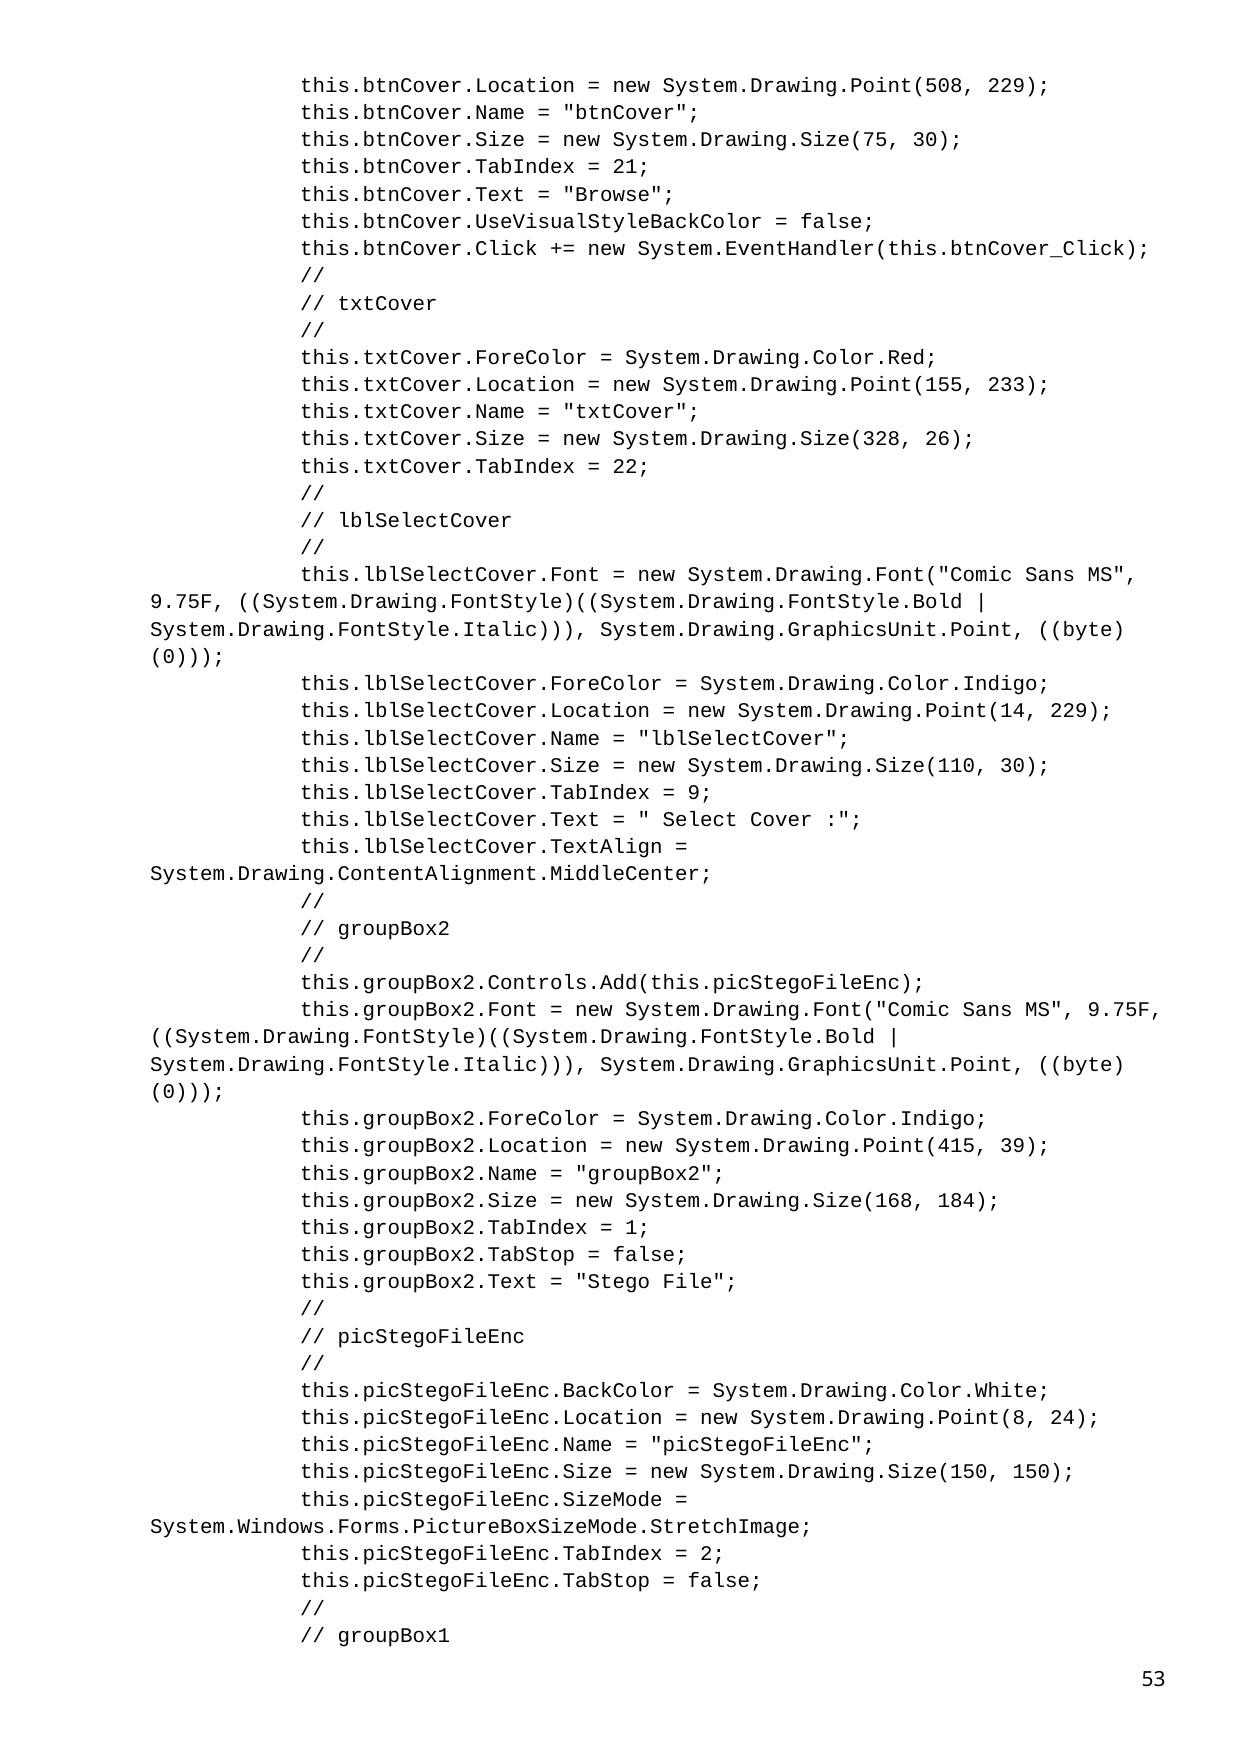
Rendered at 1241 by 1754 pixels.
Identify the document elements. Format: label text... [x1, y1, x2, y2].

text this.txtCover.TabIndex = 22; [150, 456, 1165, 479]
text // [150, 1353, 1165, 1376]
text this.groupBox2.TabIndex = 1; [150, 1217, 1165, 1241]
text this.lblSelectCover.Location = new System.Drawing.Point(14, 229); [150, 700, 1165, 724]
text this.groupBox2.Location = new System.Drawing.Point(415, 39); [150, 1135, 1165, 1159]
text // [150, 1298, 1165, 1322]
text this.picStegoFileEnc.Size = new System.Drawing.Size(150, 150); [150, 1462, 1165, 1485]
text this.picStegoFileEnc.TabIndex = 2; [150, 1543, 1165, 1567]
text this.groupBox2.ForeColor = System.Drawing.Color.Indigo; [150, 1108, 1165, 1132]
text // [150, 1597, 1165, 1621]
text this.txtCover.Size = new System.Drawing.Size(328, 26); [150, 428, 1165, 452]
text this.lblSelectCover.TextAlign = System.Drawing.ContentAlignment.MiddleCenter; [150, 836, 1165, 887]
text // groupBox1 [150, 1625, 1165, 1648]
text // [150, 945, 1165, 969]
text this.btnCover.Click += new System.EventHandler(this.btnCover_Click); [150, 238, 1165, 262]
text this.picStegoFileEnc.SizeMode = System.Windows.Forms.PictureBoxSizeMode.StretchImage; [150, 1489, 1165, 1539]
text this.txtCover.Location = new System.Drawing.Point(155, 233); [150, 374, 1165, 398]
text // [150, 483, 1165, 506]
text // txtCover [150, 292, 1165, 316]
text this.lblSelectCover.Text = " Select Cover :"; [150, 809, 1165, 833]
text this.groupBox2.Size = new System.Drawing.Size(168, 184); [150, 1190, 1165, 1213]
text this.btnCover.Location = new System.Drawing.Point(508, 229); [150, 75, 1165, 99]
text this.btnCover.TabIndex = 21; [150, 157, 1165, 180]
text this.groupBox2.TabStop = false; [150, 1244, 1165, 1268]
text this.lblSelectCover.ForeColor = System.Drawing.Color.Indigo; [150, 673, 1165, 697]
text this.txtCover.ForeColor = System.Drawing.Color.Red; [150, 347, 1165, 371]
text this.groupBox2.Controls.Add(this.picStegoFileEnc); [150, 972, 1165, 996]
text this.groupBox2.Font = new System.Drawing.Font("Comic Sans MS", 9.75F, ((System.Drawing.FontStyle)((System.Drawing.FontStyle.Bold | System.Drawing.FontStyle.Italic))), System.Drawing.GraphicsUnit.Point, ((byte)(0))); [150, 999, 1165, 1104]
text this.lblSelectCover.Size = new System.Drawing.Size(110, 30); [150, 755, 1165, 778]
text // [150, 265, 1165, 289]
text this.btnCover.Size = new System.Drawing.Size(75, 30); [150, 129, 1165, 153]
text // [150, 537, 1165, 561]
text // [150, 891, 1165, 914]
text this.groupBox2.Text = "Stego File"; [150, 1271, 1165, 1295]
text this.btnCover.Text = "Browse"; [150, 184, 1165, 207]
text this.lblSelectCover.Name = "lblSelectCover"; [150, 727, 1165, 751]
text // lblSelectCover [150, 510, 1165, 534]
text this.picStegoFileEnc.Location = new System.Drawing.Point(8, 24); [150, 1407, 1165, 1431]
text this.lblSelectCover.TabIndex = 9; [150, 782, 1165, 806]
text this.txtCover.Name = "txtCover"; [150, 401, 1165, 425]
text this.groupBox2.Name = "groupBox2"; [150, 1162, 1165, 1186]
text this.picStegoFileEnc.BackColor = System.Drawing.Color.White; [150, 1380, 1165, 1404]
text // picStegoFileEnc [150, 1326, 1165, 1349]
text // groupBox2 [150, 918, 1165, 941]
text this.lblSelectCover.Font = new System.Drawing.Font("Comic Sans MS", 9.75F, ((System.Drawing.FontStyle)((System.Drawing.FontStyle.Bold | System.Drawing.FontStyle.Italic))), System.Drawing.GraphicsUnit.Point, ((byte)(0))); [150, 564, 1165, 669]
text this.btnCover.Name = "btnCover"; [150, 102, 1165, 126]
text // [150, 320, 1165, 343]
text this.picStegoFileEnc.Name = "picStegoFileEnc"; [150, 1434, 1165, 1458]
text this.picStegoFileEnc.TabStop = false; [150, 1570, 1165, 1594]
text this.btnCover.UseVisualStyleBackColor = false; [150, 211, 1165, 234]
